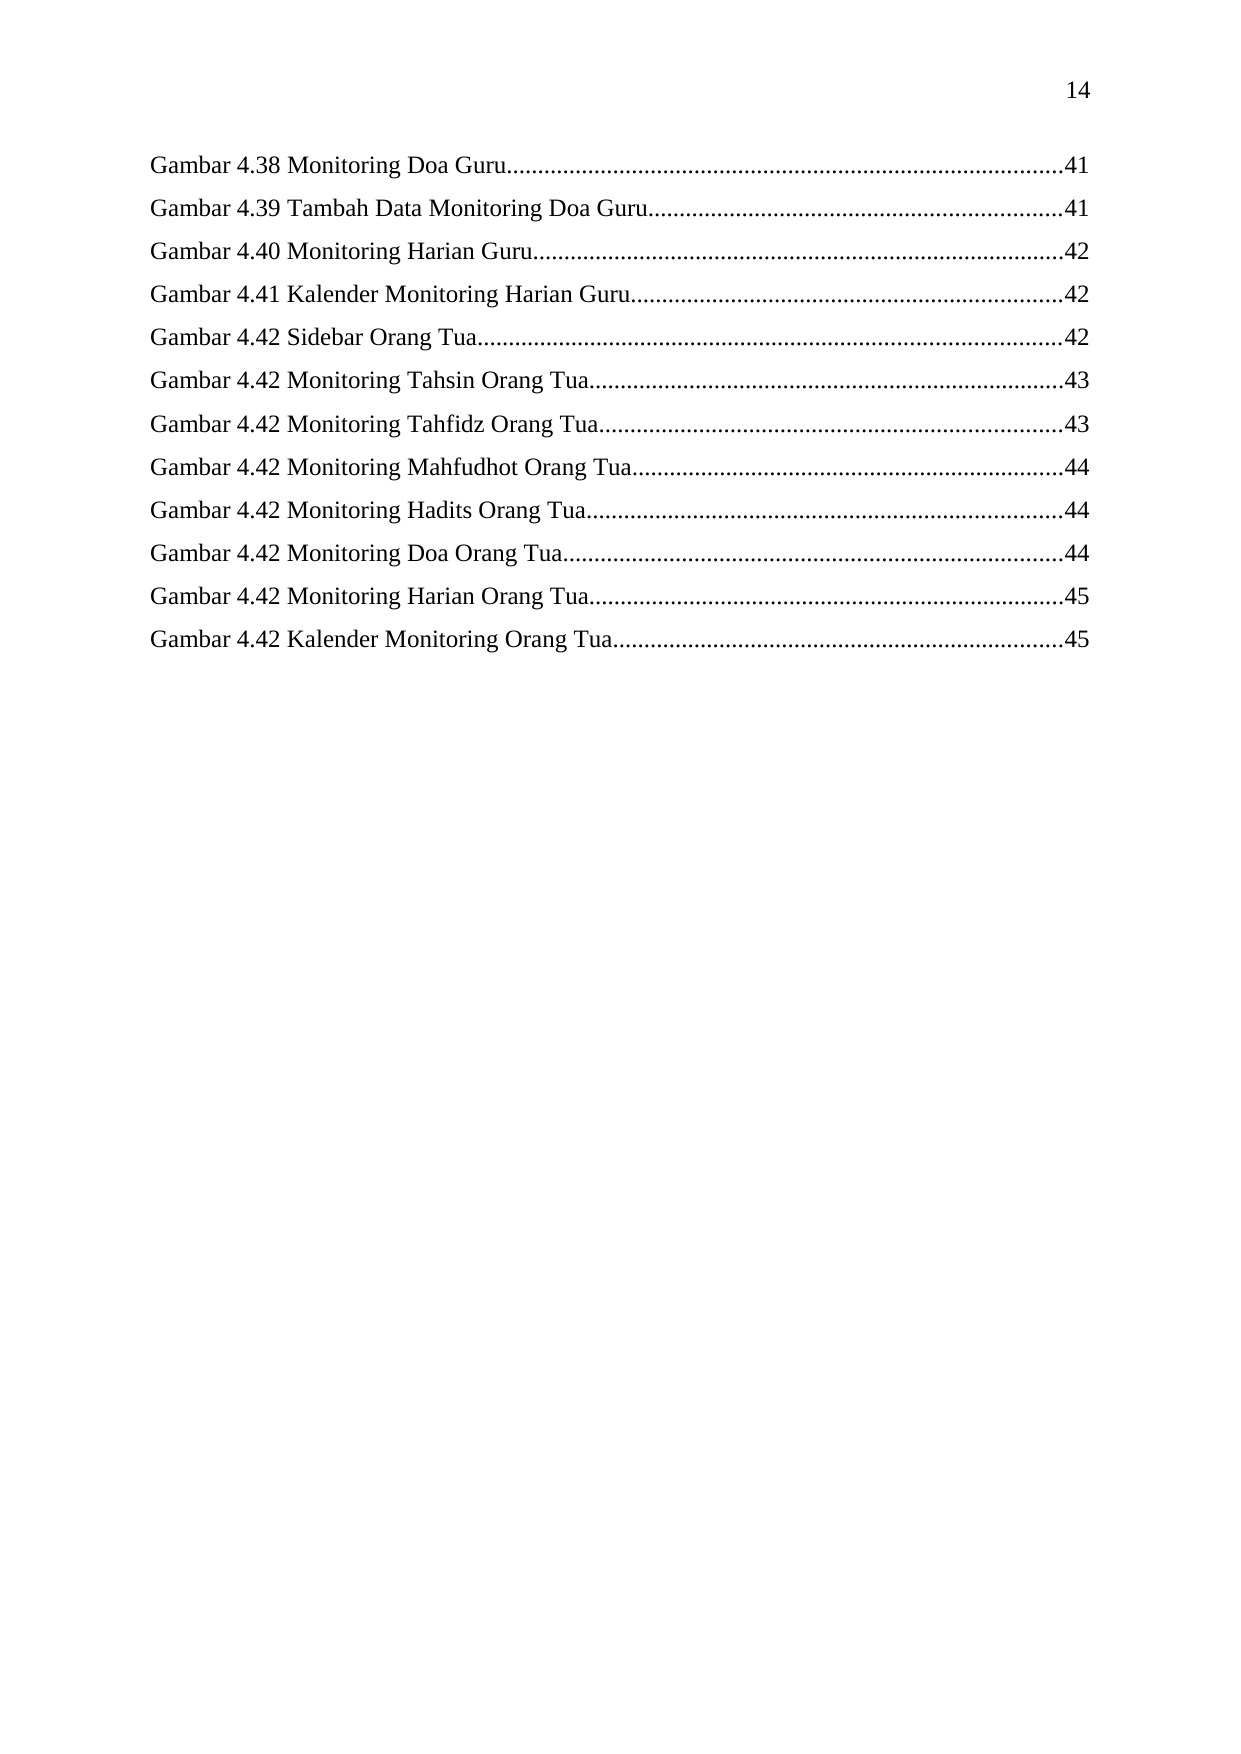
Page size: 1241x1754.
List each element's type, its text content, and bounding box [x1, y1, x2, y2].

text Gambar 4.42 Monitoring Tahsin Orang Tua 43 [150, 366, 1090, 394]
text Gambar 4.42 Sidebar Orang Tua 42 [150, 322, 1090, 351]
text Gambar 4.42 Monitoring Harian Orang Tua 45 [150, 581, 1090, 610]
text Gambar 4.42 Monitoring Mahfudhot Orang Tua 44 [150, 452, 1090, 481]
text Gambar 4.42 Monitoring Hadits Orang Tua 44 [150, 495, 1090, 524]
text Gambar 4.39 Tambah Data Monitoring Doa Guru 41 [150, 193, 1090, 222]
text Gambar 4.41 Kalender Monitoring Harian Guru 42 [150, 279, 1090, 308]
text Gambar 4.38 Monitoring Doa Guru 41 [150, 150, 1090, 179]
text Gambar 4.42 Kalender Monitoring Orang Tua 45 [150, 624, 1090, 653]
text Gambar 4.42 Monitoring Tahfidz Orang Tua 43 [150, 409, 1090, 437]
text Gambar 4.42 Monitoring Doa Orang Tua 44 [150, 538, 1090, 567]
text Gambar 4.40 Monitoring Harian Guru 42 [150, 236, 1090, 265]
